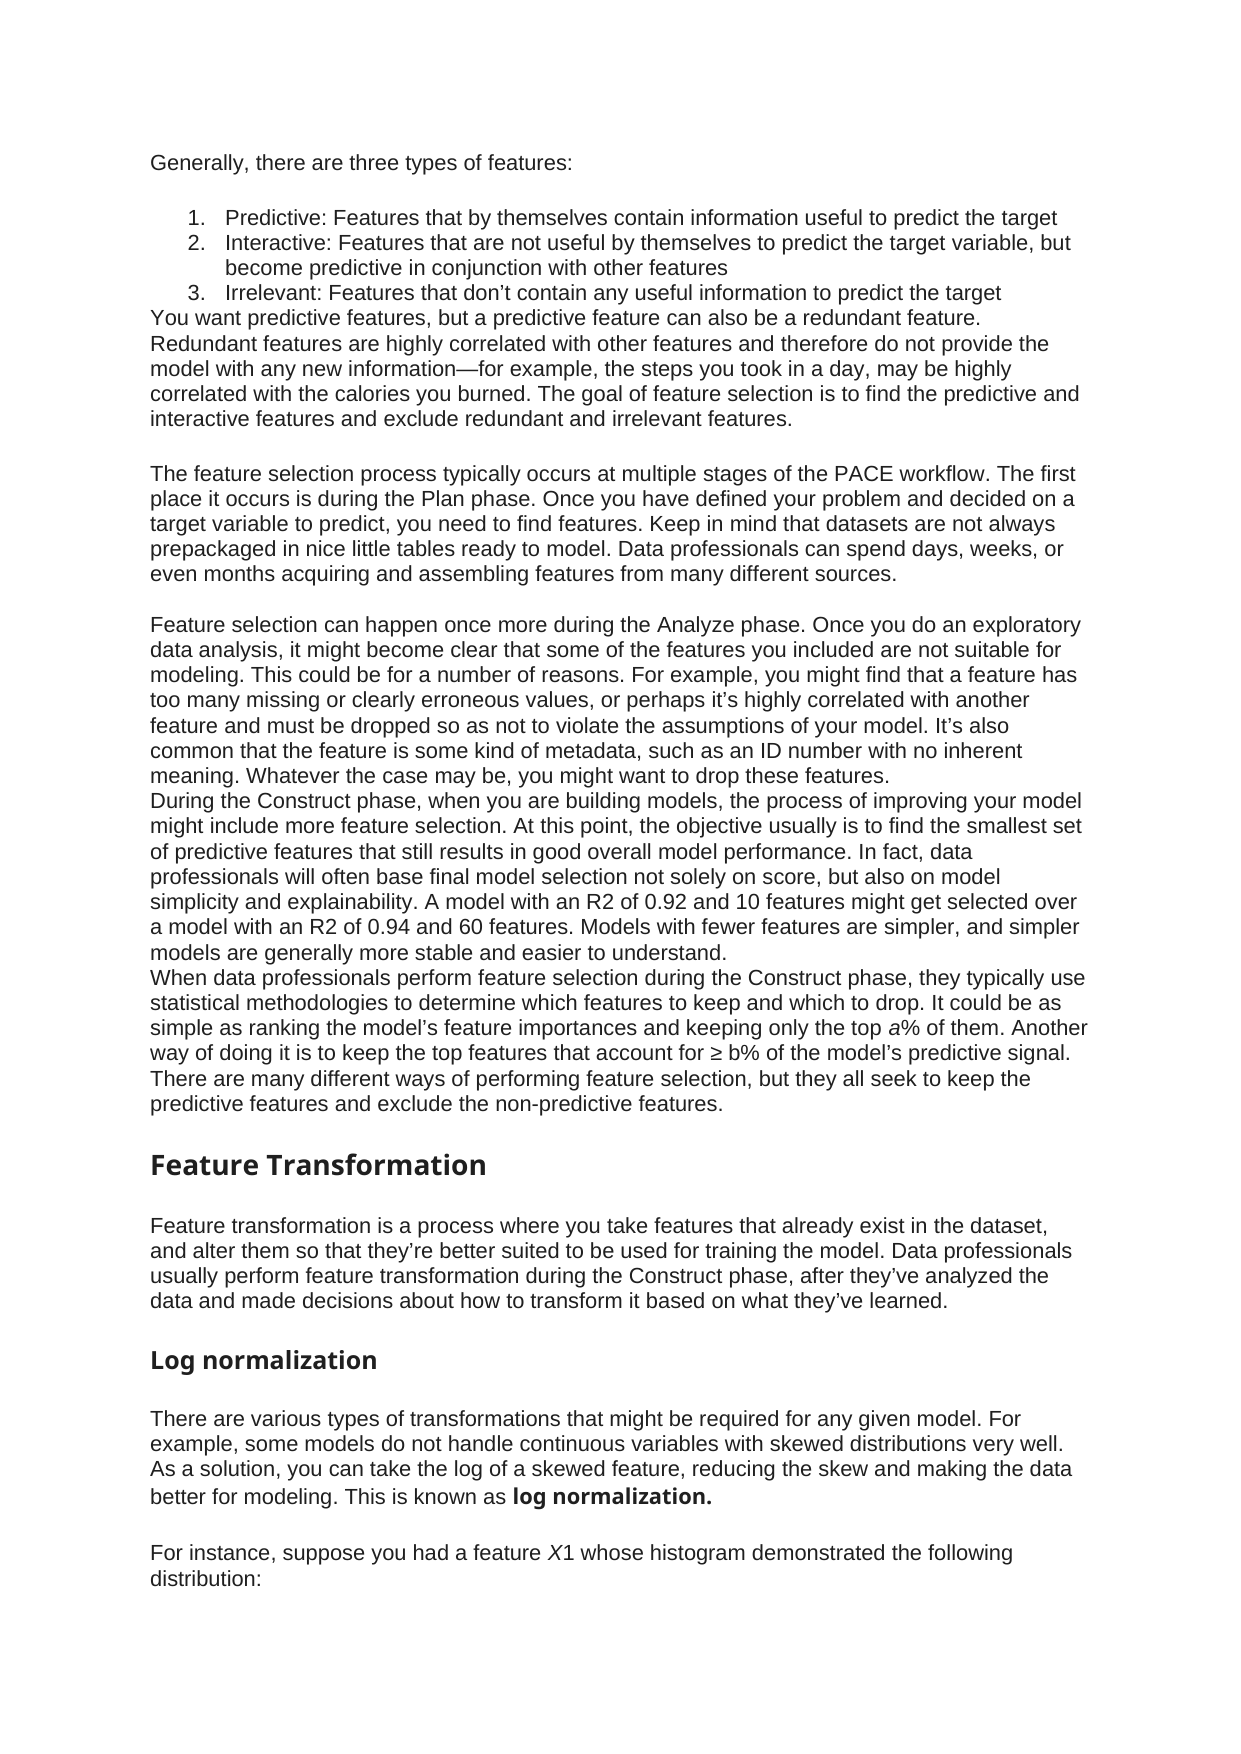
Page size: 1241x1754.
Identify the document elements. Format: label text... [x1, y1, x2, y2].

text Log normalization [150, 1342, 1090, 1377]
text Generally, there are three types of features: [150, 150, 1090, 175]
text Feature selection can happen once more during the Analyze phase. Once you do an exploratory data analysis, it might become clear that some of the features you included are not suitable for modeling. This could be for a number of reasons. For example, you might find that a feature has too many missing or clearly erroneous values, or perhaps it’s highly correlated with another feature and must be dropped so as not to violate the assumptions of your model. It’s also common that the feature is some kind of metadata, such as an ID number with no inherent meaning. Whatever the case may be, you might want to drop these features. [150, 612, 1090, 788]
text For instance, suppose you had a feature X1 whose histogram demonstrated the following distribution: [150, 1540, 1090, 1591]
list Irrelevant: Features that don’t contain any useful information to predict the target [187, 280, 1090, 305]
text Feature transformation is a process where you take features that already exist in the dataset, and alter them so that they’re better suited to be used for training the model. Data professionals usually perform feature transformation during the Construct phase, after they’ve analyzed the data and made decisions about how to transform it based on what they’ve learned. [150, 1212, 1090, 1313]
text When data professionals perform feature selection during the Construct phase, they typically use statistical methodologies to determine which features to keep and which to drop. It could be as simple as ranking the model’s feature importances and keeping only the top a% of them. Another way of doing it is to keep the top features that account for ≥ b% of the model’s predictive signal. There are many different ways of performing feature selection, but they all seek to keep the predictive features and exclude the non-predictive features. [150, 964, 1090, 1116]
text Feature Transformation [150, 1145, 1090, 1183]
text There are various types of transformations that might be required for any given model. For example, some models do not handle continuous variables with skewed distributions very well. As a solution, you can take the log of a skewed feature, reducing the skew and making the data better for modeling. This is known as log normalization. [150, 1406, 1090, 1511]
list Predictive: Features that by themselves contain information useful to predict the target [187, 204, 1090, 229]
text During the Construct phase, when you are building models, the process of improving your model might include more feature selection. At this point, the objective usually is to find the smallest set of predictive features that still results in good overall model performance. In fact, data professionals will often base final model selection not solely on score, but also on model simplicity and explainability. A model with an R2 of 0.92 and 10 features might get selected over a model with an R2 of 0.94 and 60 features. Models with fewer features are simpler, and simpler models are generally more stable and easier to understand. [150, 788, 1090, 964]
text The feature selection process typically occurs at multiple stages of the PACE workflow. The first place it occurs is during the Plan phase. Once you have defined your problem and decided on a target variable to predict, you need to find features. Keep in mind that datasets are not always prepackaged in nice little tables ready to model. Data professionals can spend days, weeks, or even months acquiring and assembling features from many different sources. [150, 460, 1090, 586]
text You want predictive features, but a predictive feature can also be a redundant feature. Redundant features are highly correlated with other features and therefore do not provide the model with any new information—for example, the steps you took in a day, may be highly correlated with the calories you burned. The goal of feature selection is to find the predictive and interactive features and exclude redundant and irrelevant features. [150, 305, 1090, 431]
list Interactive: Features that are not useful by themselves to predict the target variable, but become predictive in conjunction with other features [187, 229, 1090, 280]
